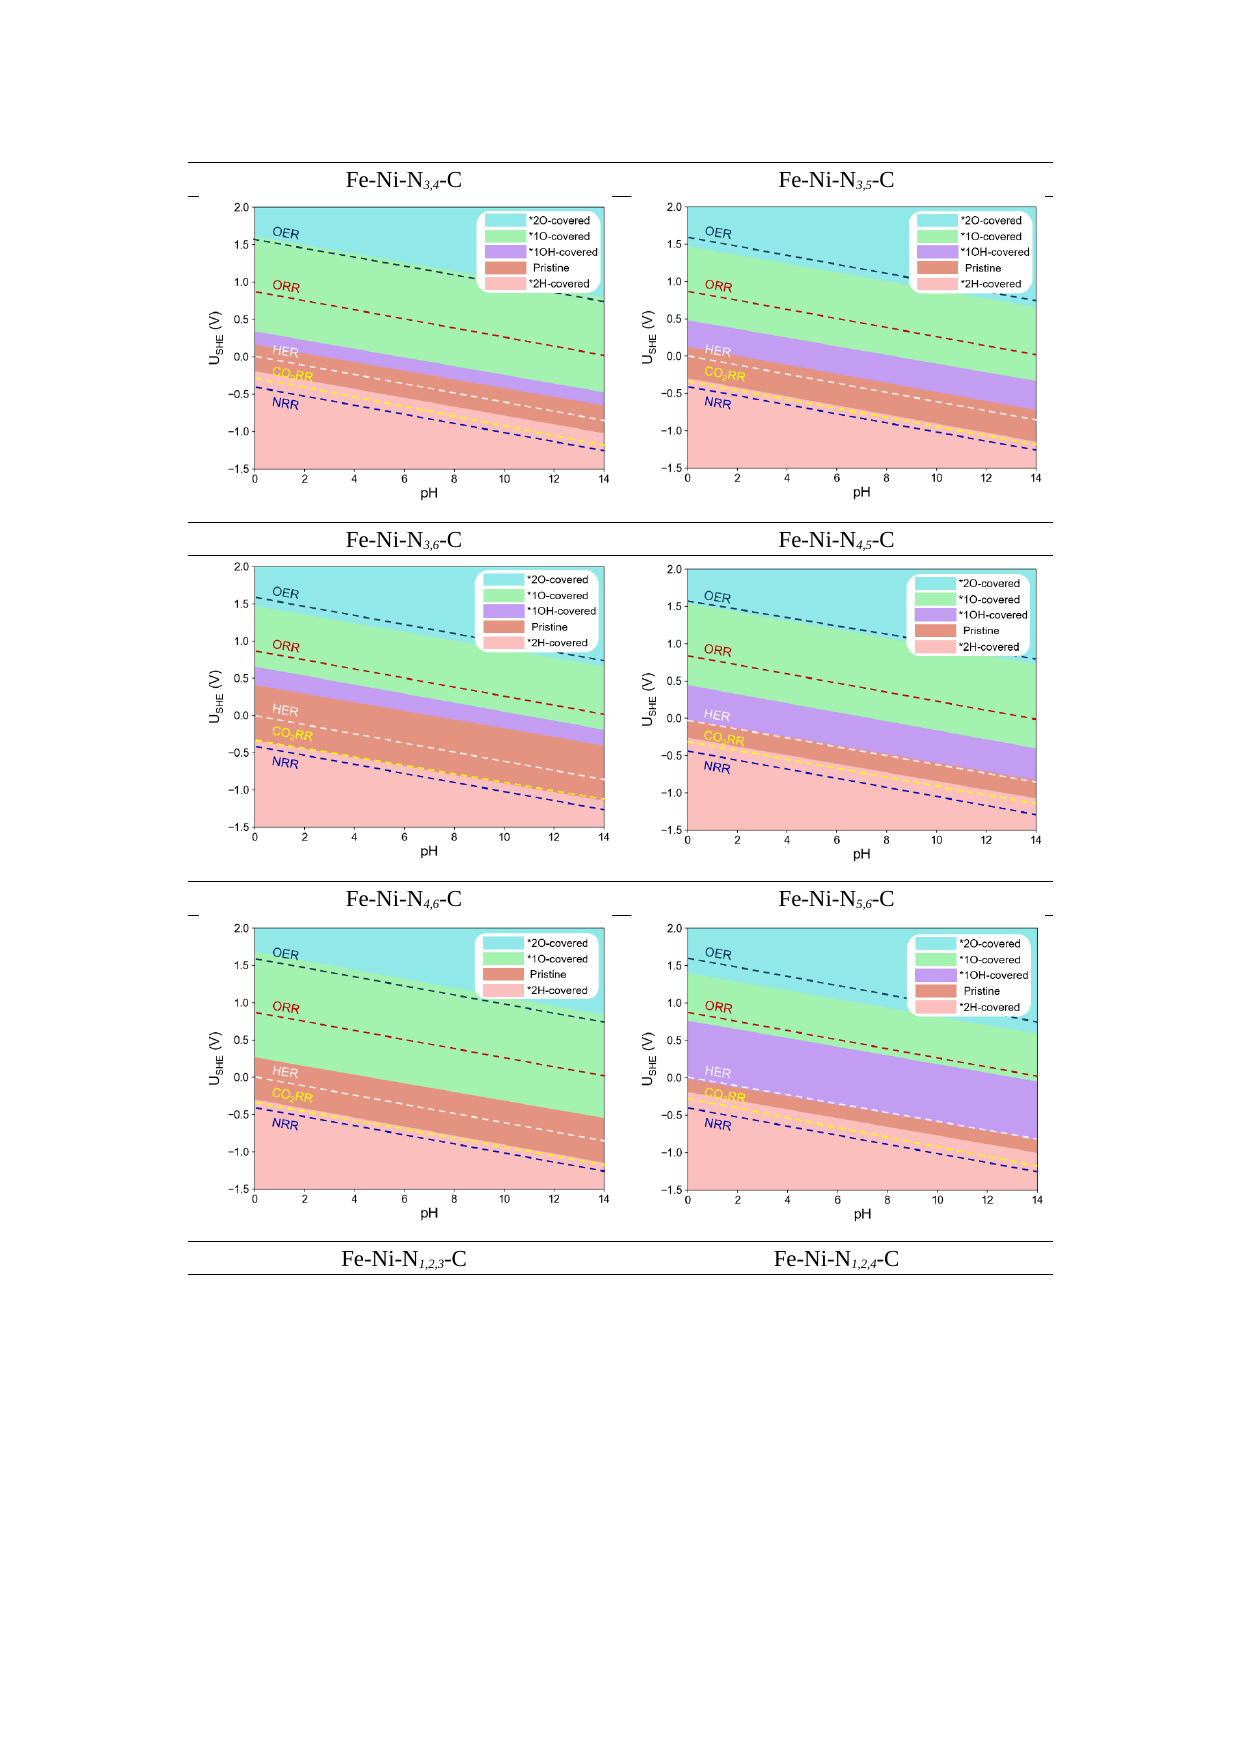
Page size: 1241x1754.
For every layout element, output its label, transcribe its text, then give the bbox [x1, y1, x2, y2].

table_cell [188, 197, 620, 522]
table_cell [188, 916, 620, 1241]
table_cell [620, 556, 1053, 881]
table_cell [620, 916, 1053, 1241]
table_cell Fe-Ni-N1,2,3-C [188, 1242, 620, 1274]
table_cell [620, 197, 1053, 522]
table_cell Fe-Ni-N1,2,4-C [620, 1242, 1053, 1274]
picture [198, 196, 613, 506]
picture [631, 915, 1045, 1227]
table_cell [188, 556, 620, 881]
table_cell Fe-Ni-N5,6-C [620, 882, 1053, 915]
table_cell Fe-Ni-N4,5-C [620, 523, 1053, 555]
picture [631, 556, 1045, 867]
table_cell Fe-Ni-N3,5-C [620, 163, 1053, 196]
table_cell Fe-Ni-N4,6-C [188, 882, 620, 915]
table_cell Fe-Ni-N3,4-C [188, 163, 620, 196]
table_cell Fe-Ni-N3,6-C [188, 523, 620, 555]
picture [198, 915, 613, 1226]
picture [198, 556, 613, 864]
picture [631, 196, 1045, 505]
